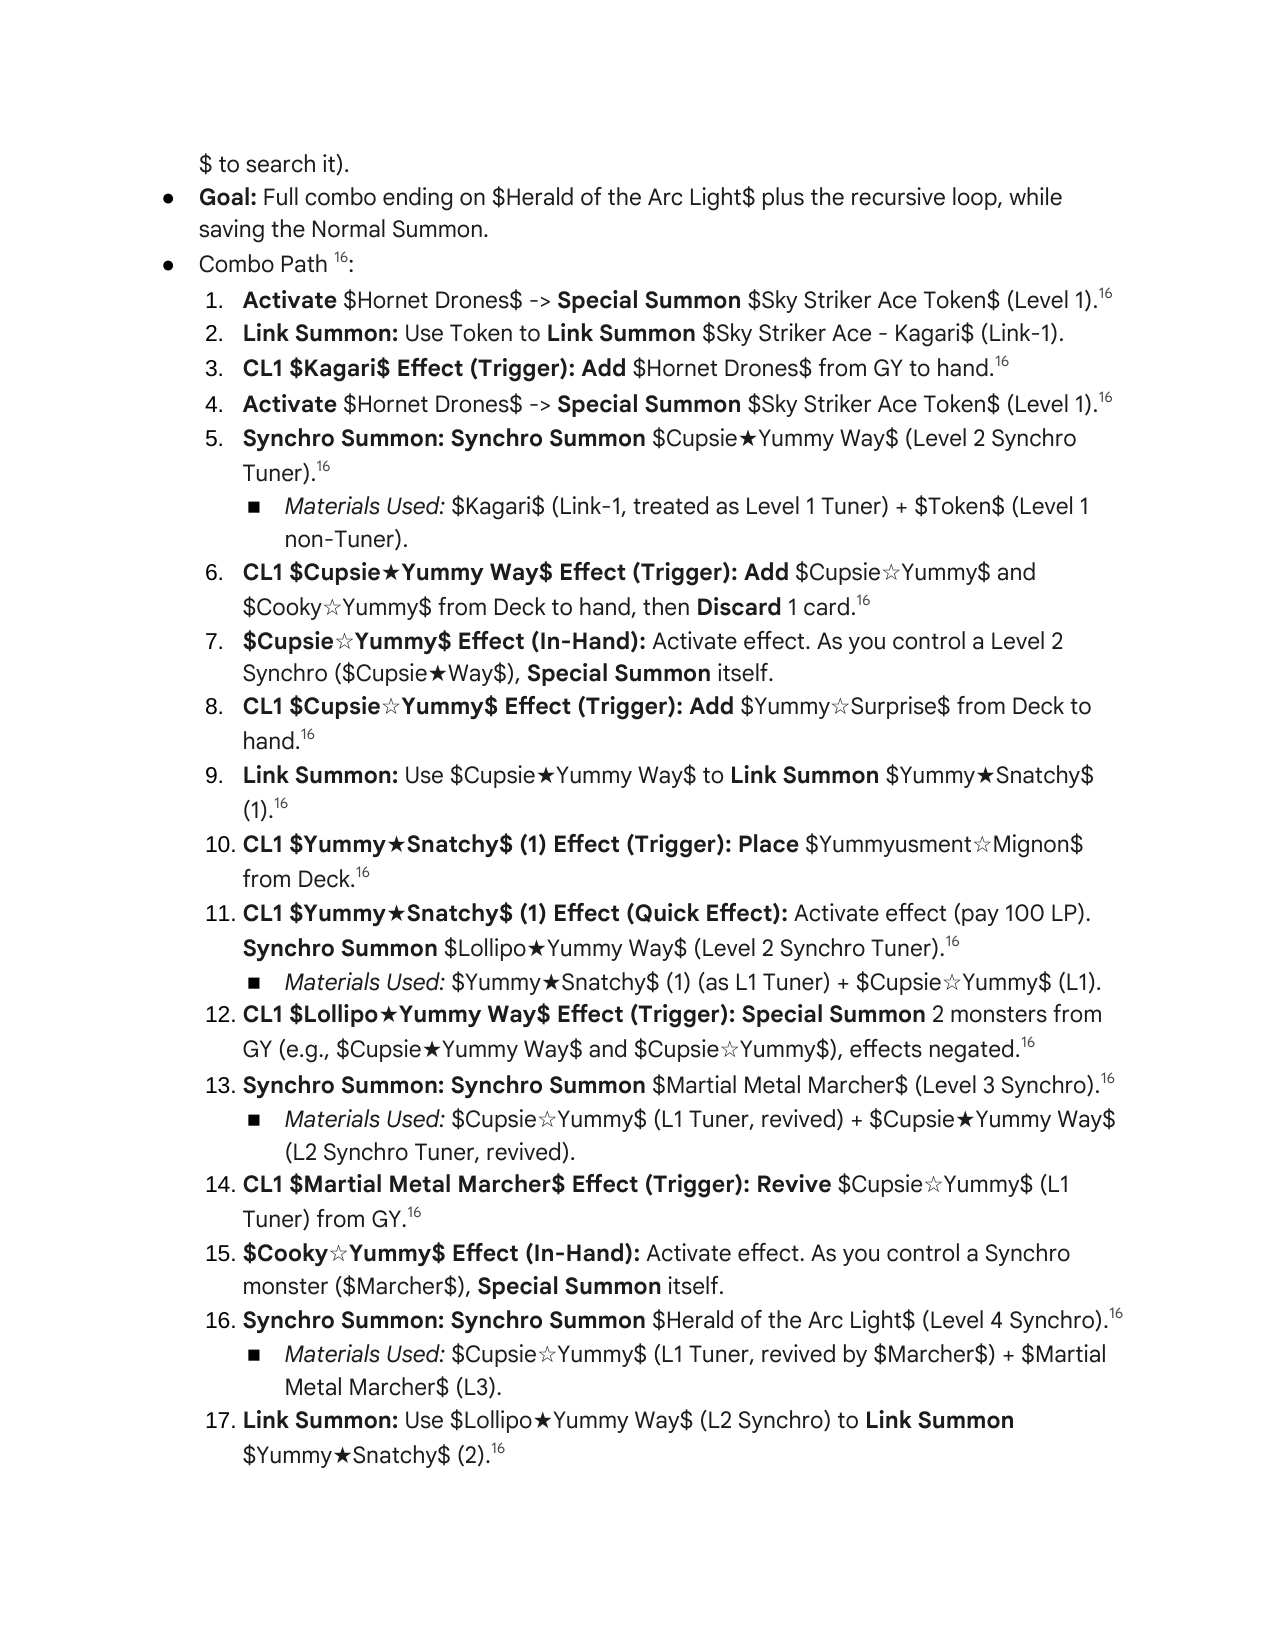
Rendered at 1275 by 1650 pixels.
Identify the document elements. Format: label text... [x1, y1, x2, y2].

list CL1 $Martial Metal Marcher$ Effect (Trigger): Revive $Cupsie☆Yummy$ (L1 Tuner) from GY.16 [205, 1170, 1125, 1235]
list Link Summon: Use $Lollipo★Yummy Way$ (L2 Synchro) to Link Summon $Yummy★Snatchy$ (2).16 [205, 1406, 1125, 1470]
list $Cupsie☆Yummy$ Effect (In-Hand): Activate effect. As you control a Level 2 Synchro ($Cupsie★Way$), Special Summon itself. [205, 627, 1125, 688]
list CL1 $Yummy★Snatchy$ (1) Effect (Quick Effect): Activate effect (pay 100 LP). Synchro Summon $Lollipo★Yummy Way$ (Level 2 Synchro Tuner).16 [205, 899, 1125, 963]
list Combo Path 16: [161, 248, 1125, 279]
list CL1 $Cupsie★Yummy Way$ Effect (Trigger): Add $Cupsie☆Yummy$ and $Cooky☆Yummy$ from Deck to hand, then Discard 1 card.16 [205, 558, 1125, 622]
list Materials Used: $Cupsie☆Yummy$ (L1 Tuner, revived by $Marcher$) + $Martial Metal Marcher$ (L3). [247, 1340, 1125, 1402]
list Activate $Hornet Drones$ -> Special Summon $Sky Striker Ace Token$ (Level 1).16 [205, 388, 1125, 419]
list Materials Used: $Cupsie☆Yummy$ (L1 Tuner, revived) + $Cupsie★Yummy Way$ (L2 Synchro Tuner, revived). [247, 1105, 1125, 1166]
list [161, 150, 1125, 179]
list Materials Used: $Kagari$ (Link-1, treated as Level 1 Tuner) + $Token$ (Level 1 non-Tuner). [247, 493, 1125, 554]
list Goal: Full combo ending on $Herald of the Arc Light$ plus the recursive loop, while saving the Normal Summon. [161, 183, 1125, 244]
list Activate $Hornet Drones$ -> Special Summon $Sky Striker Ace Token$ (Level 1).16 [205, 284, 1125, 315]
list Synchro Summon: Synchro Summon $Cupsie★Yummy Way$ (Level 2 Synchro Tuner).16 [205, 424, 1125, 488]
list CL1 $Kagari$ Effect (Trigger): Add $Hornet Drones$ from GY to hand.16 [205, 352, 1125, 384]
list CL1 $Lollipo★Yummy Way$ Effect (Trigger): Special Summon 2 monsters from GY (e.g., $Cupsie★Yummy Way$ and $Cupsie☆Yummy$), effects negated.16 [205, 1000, 1125, 1065]
list Synchro Summon: Synchro Summon $Martial Metal Marcher$ (Level 3 Synchro).16 [205, 1069, 1125, 1101]
list $Cooky☆Yummy$ Effect (In-Hand): Activate effect. As you control a Synchro monster ($Marcher$), Special Summon itself. [205, 1239, 1125, 1301]
list Materials Used: $Yummy★Snatchy$ (1) (as L1 Tuner) + $Cupsie☆Yummy$ (L1). [247, 968, 1125, 996]
list Synchro Summon: Synchro Summon $Herald of the Arc Light$ (Level 4 Synchro).16 [205, 1305, 1125, 1336]
list CL1 $Yummy★Snatchy$ (1) Effect (Trigger): Place $Yummyusment☆Mignon$ from Deck.16 [205, 830, 1125, 894]
list Link Summon: Use Token to Link Summon $Sky Striker Ace - Kagari$ (Link-1). [205, 319, 1125, 348]
list Link Summon: Use $Cupsie★Yummy Way$ to Link Summon $Yummy★Snatchy$ (1).16 [205, 761, 1125, 826]
list CL1 $Cupsie☆Yummy$ Effect (Trigger): Add $Yummy☆Surprise$ from Deck to hand.16 [205, 692, 1125, 757]
